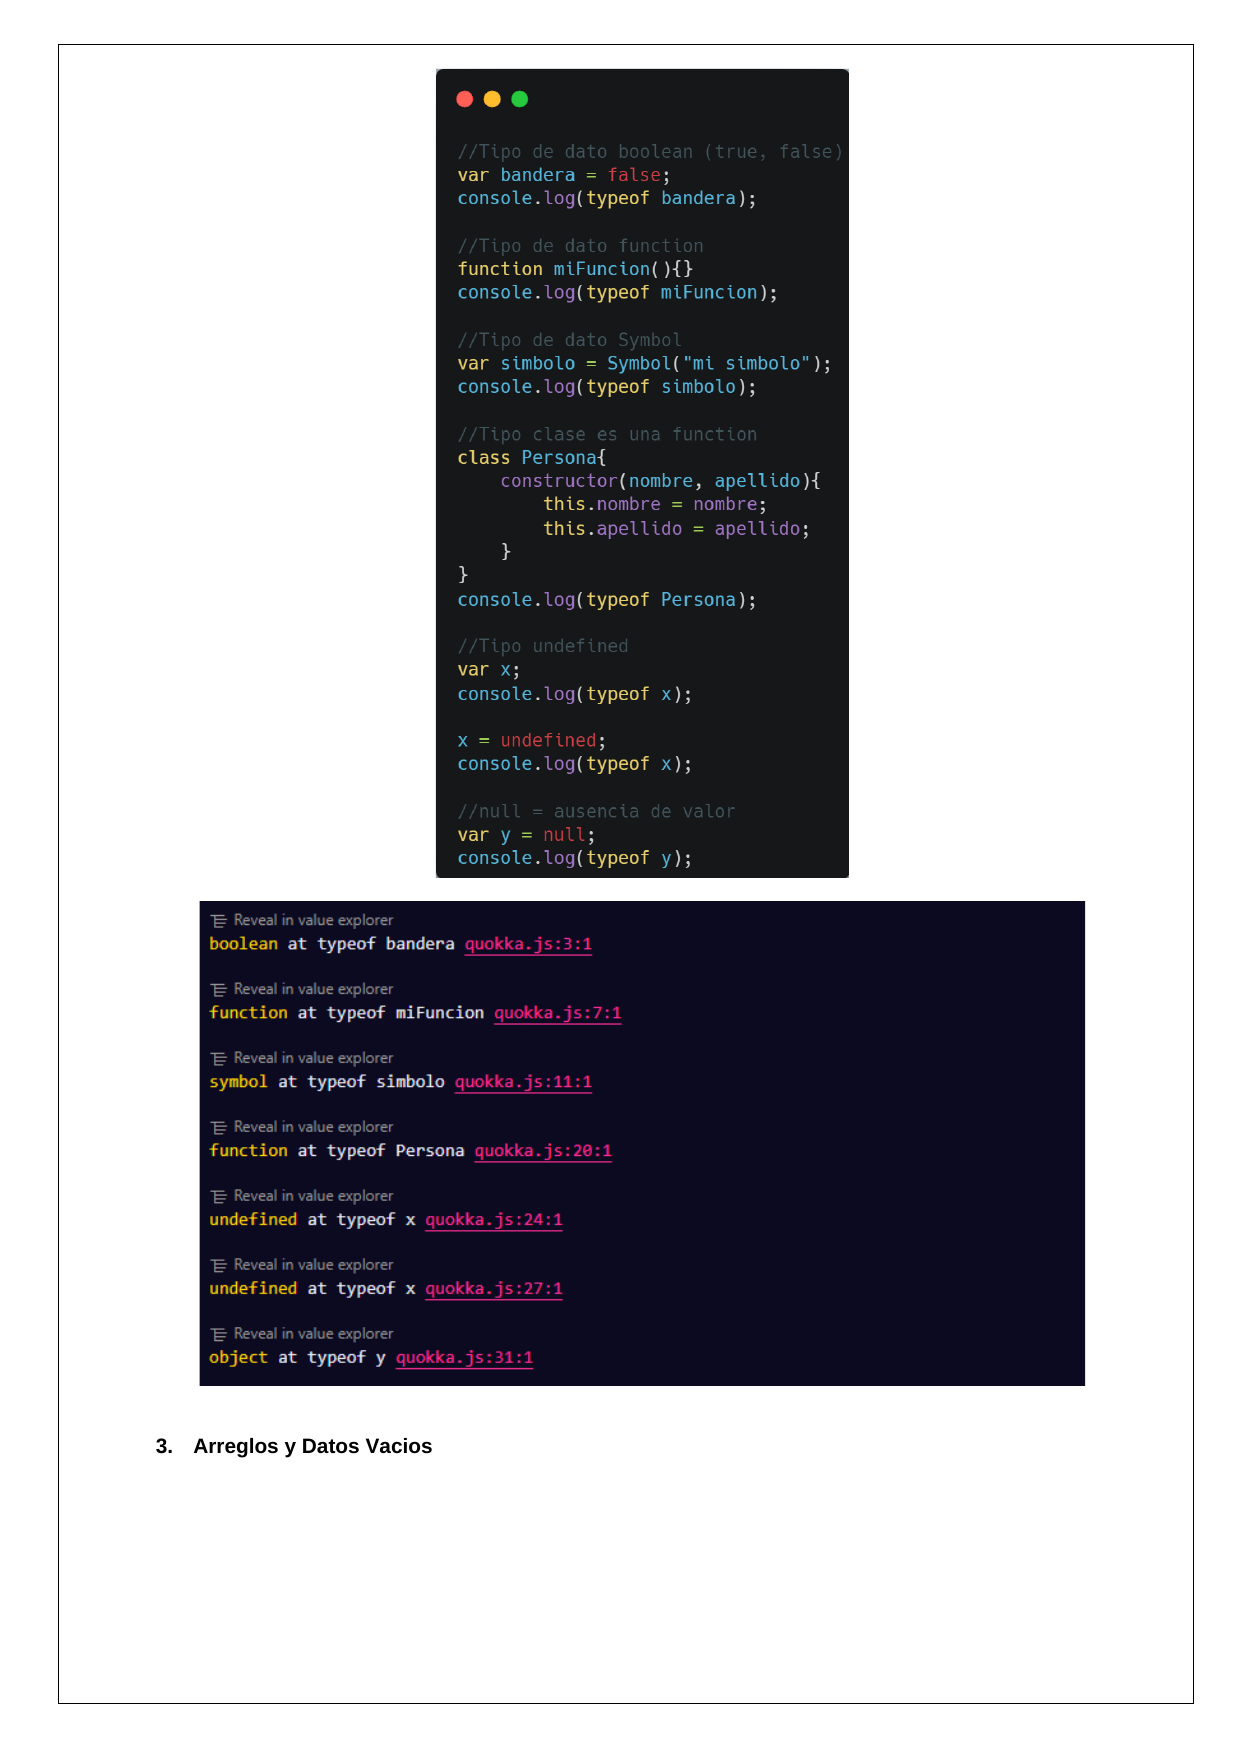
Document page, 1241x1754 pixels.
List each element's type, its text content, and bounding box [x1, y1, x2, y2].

picture [199, 901, 1086, 1386]
picture [435, 68, 849, 878]
list Arreglos y Datos Vacios [156, 1434, 1167, 1458]
